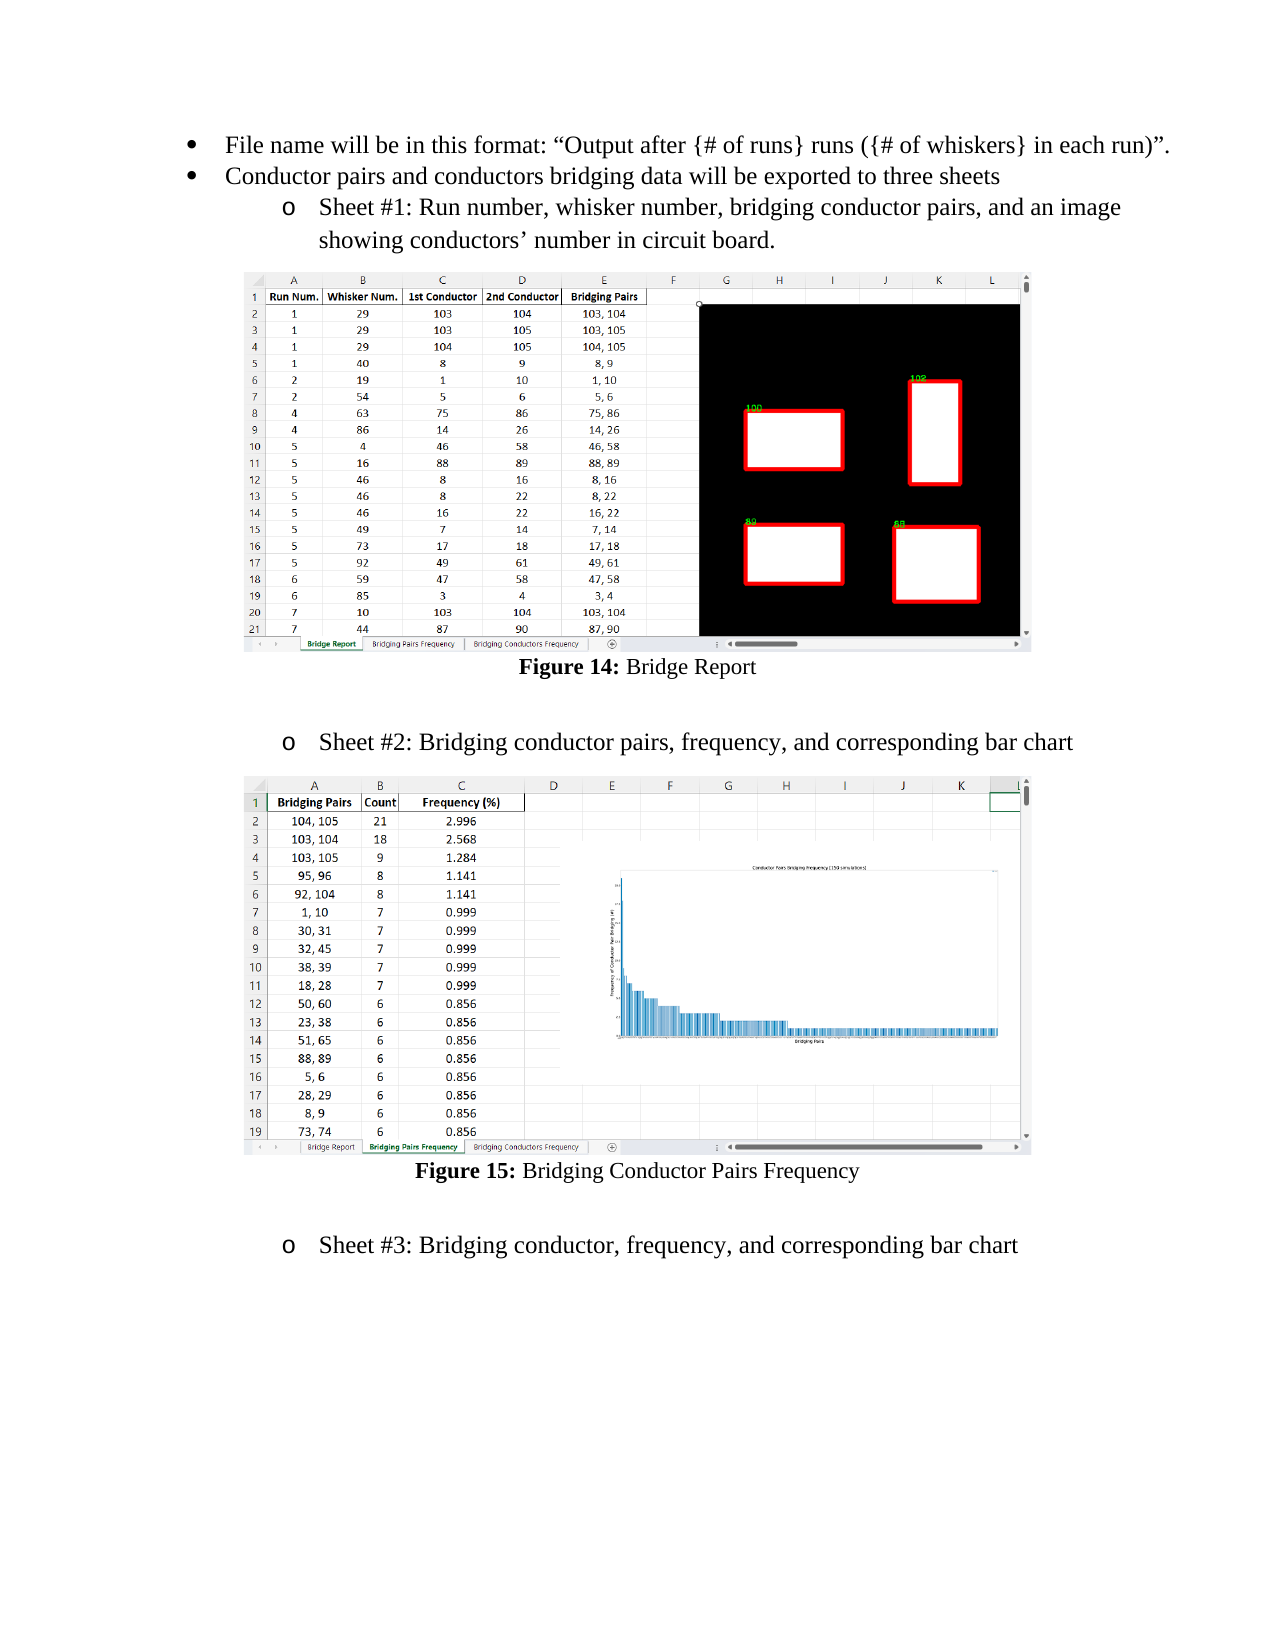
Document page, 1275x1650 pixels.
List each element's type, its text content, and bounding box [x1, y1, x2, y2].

picture [243, 776, 1032, 1155]
text Figure 15: Bridging Conductor Pairs Frequency [75, 1157, 1200, 1183]
list File name will be in this format: “Output after {# of runs} runs ({# of whiskers} in each run)”. [187, 130, 1200, 158]
list Conductor pairs and conductors bridging data will be exported to three sheets [187, 161, 1200, 189]
text Figure 14: Bridge Report [75, 653, 1200, 680]
picture [243, 272, 1032, 652]
list Sheet #1: Run number, whisker number, bridging conductor pairs, and an image showing conductors’ number in circuit board. [281, 192, 1200, 254]
list Sheet #3: Bridging conductor, frequency, and corresponding bar chart [281, 1231, 1200, 1261]
list Sheet #2: Bridging conductor pairs, frequency, and corresponding bar chart [281, 727, 1200, 758]
